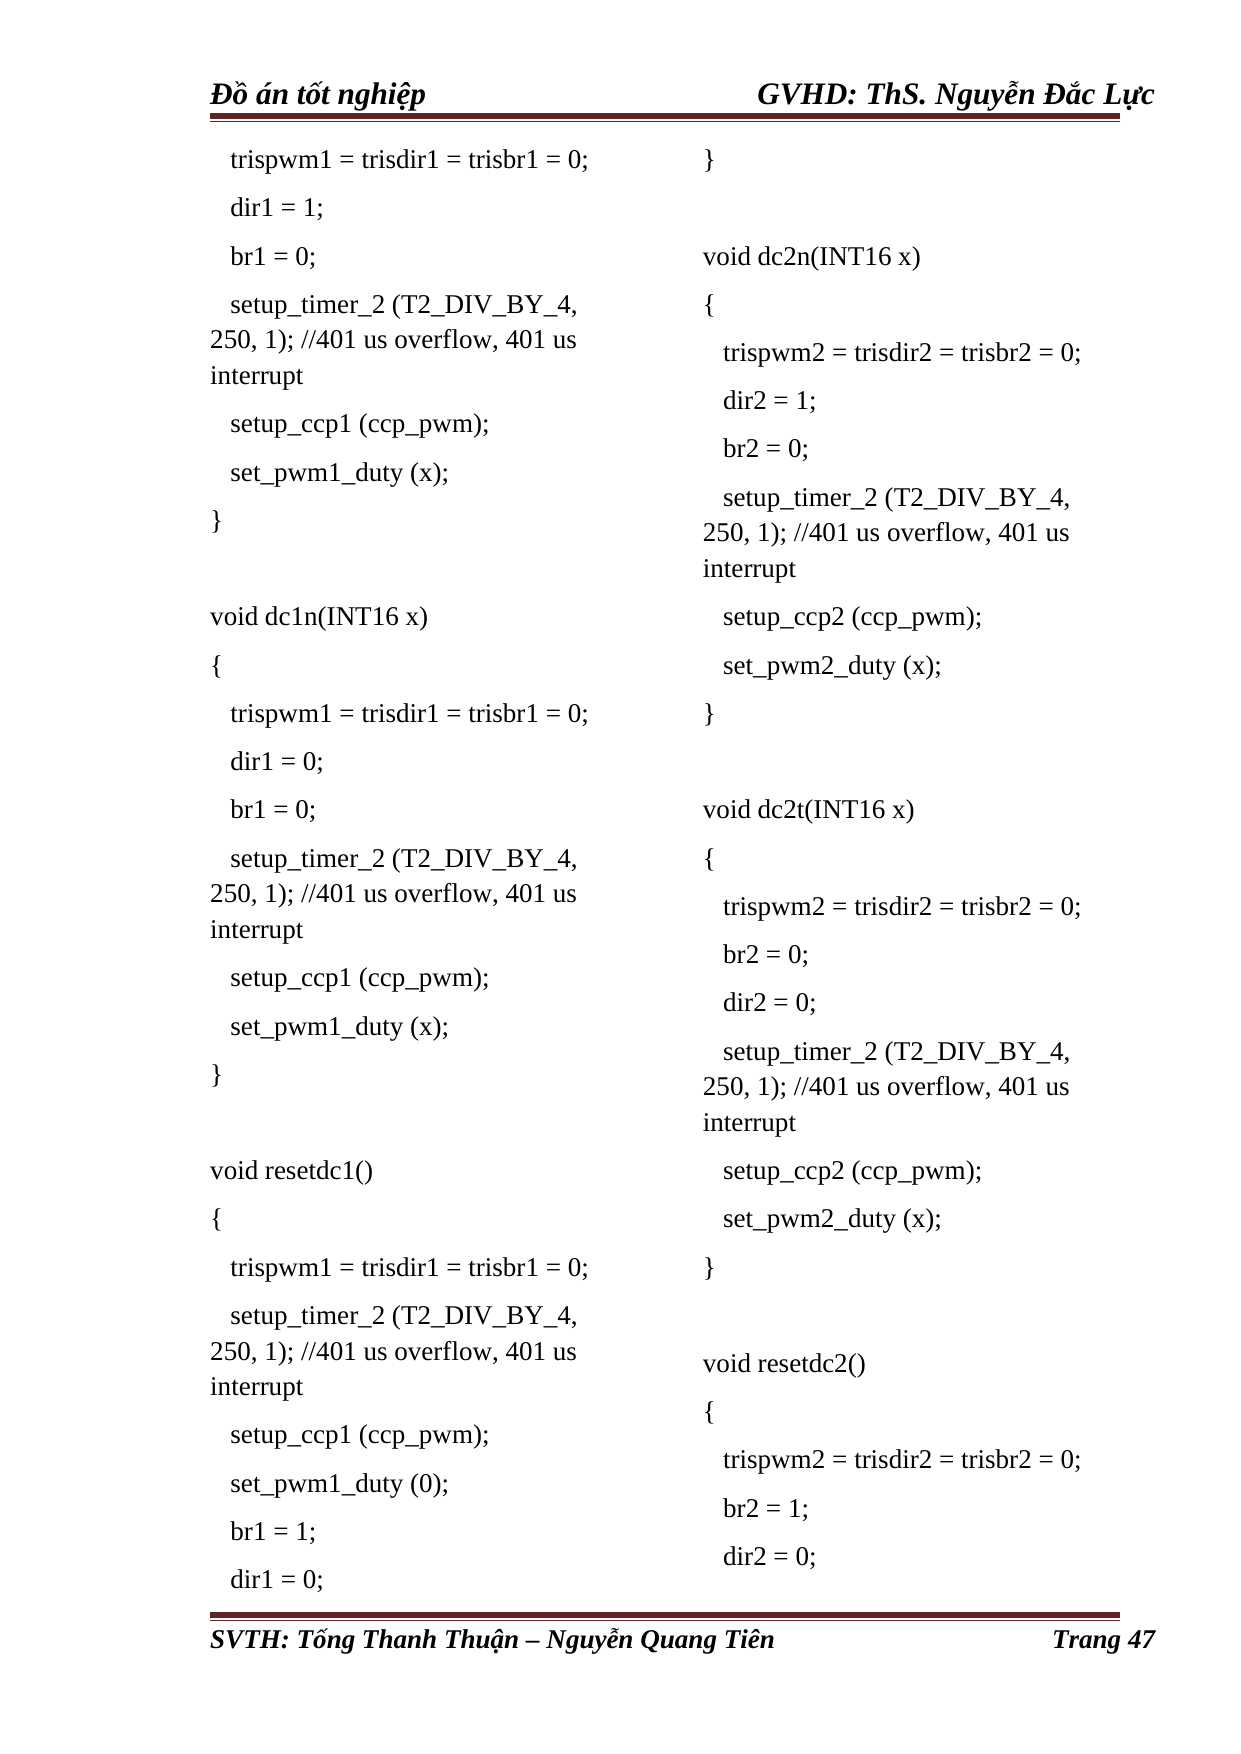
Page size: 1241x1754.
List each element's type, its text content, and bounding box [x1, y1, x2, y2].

text { [703, 288, 1120, 319]
text trispwm2 = trisdir2 = trisbr2 = 0; [703, 890, 1120, 921]
text set_pwm1_duty (x); [210, 456, 628, 487]
text set_pwm1_duty (x); [210, 1009, 628, 1041]
text dir2 = 1; [703, 384, 1120, 416]
text } [210, 1058, 628, 1089]
text setup_timer_2 (T2_DIV_BY_4, 250, 1); //401 us overflow, 401 us interrupt [210, 842, 628, 944]
text setup_ccp1 (ccp_pwm); [210, 961, 628, 992]
text dir2 = 0; [703, 1540, 1120, 1571]
text trispwm1 = trisdir1 = trisbr1 = 0; [210, 697, 628, 728]
text void dc2t(INT16 x) [703, 793, 1120, 824]
text { [703, 842, 1120, 873]
text } [210, 504, 628, 535]
text trispwm2 = trisdir2 = trisbr2 = 0; [703, 336, 1120, 367]
text dir1 = 0; [210, 1563, 628, 1594]
text void dc1n(INT16 x) [210, 601, 628, 632]
text trispwm2 = trisdir2 = trisbr2 = 0; [703, 1444, 1120, 1475]
text dir1 = 0; [210, 745, 628, 776]
text set_pwm1_duty (0); [210, 1467, 628, 1498]
text setup_ccp1 (ccp_pwm); [210, 408, 628, 439]
text dir2 = 0; [703, 986, 1120, 1017]
text } [703, 143, 1120, 174]
text br2 = 0; [703, 433, 1120, 464]
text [210, 1299, 628, 1402]
text setup_ccp2 (ccp_pwm); [703, 601, 1120, 632]
text setup_timer_2 (T2_DIV_BY_4, 250, 1); //401 us overflow, 401 us interrupt [703, 481, 1120, 583]
text set_pwm2_duty (x); [703, 1202, 1120, 1234]
text void resetdc2() [703, 1347, 1120, 1378]
text setup_timer_2 (T2_DIV_BY_4, 250, 1); //401 us overflow, 401 us interrupt [703, 1034, 1120, 1137]
text dir1 = 1; [210, 191, 628, 223]
text { [703, 1395, 1120, 1427]
text { [210, 1202, 628, 1234]
text br2 = 0; [703, 938, 1120, 969]
text setup_ccp1 (ccp_pwm); [210, 1419, 628, 1450]
text trispwm1 = trisdir1 = trisbr1 = 0; [210, 1251, 628, 1282]
text void resetdc1() [210, 1154, 628, 1185]
text br2 = 1; [703, 1492, 1120, 1523]
text setup_timer_2 (T2_DIV_BY_4, 250, 1); //401 us overflow, 401 us interrupt [210, 288, 628, 391]
text setup_ccp2 (ccp_pwm); [703, 1154, 1120, 1185]
text { [210, 649, 628, 680]
text br1 = 0; [210, 240, 628, 271]
text set_pwm2_duty (x); [703, 649, 1120, 680]
text br1 = 1; [210, 1515, 628, 1546]
text } [703, 697, 1120, 728]
text br1 = 0; [210, 793, 628, 824]
text trispwm1 = trisdir1 = trisbr1 = 0; [210, 143, 628, 174]
text void dc2n(INT16 x) [703, 240, 1120, 271]
text } [703, 1251, 1120, 1282]
